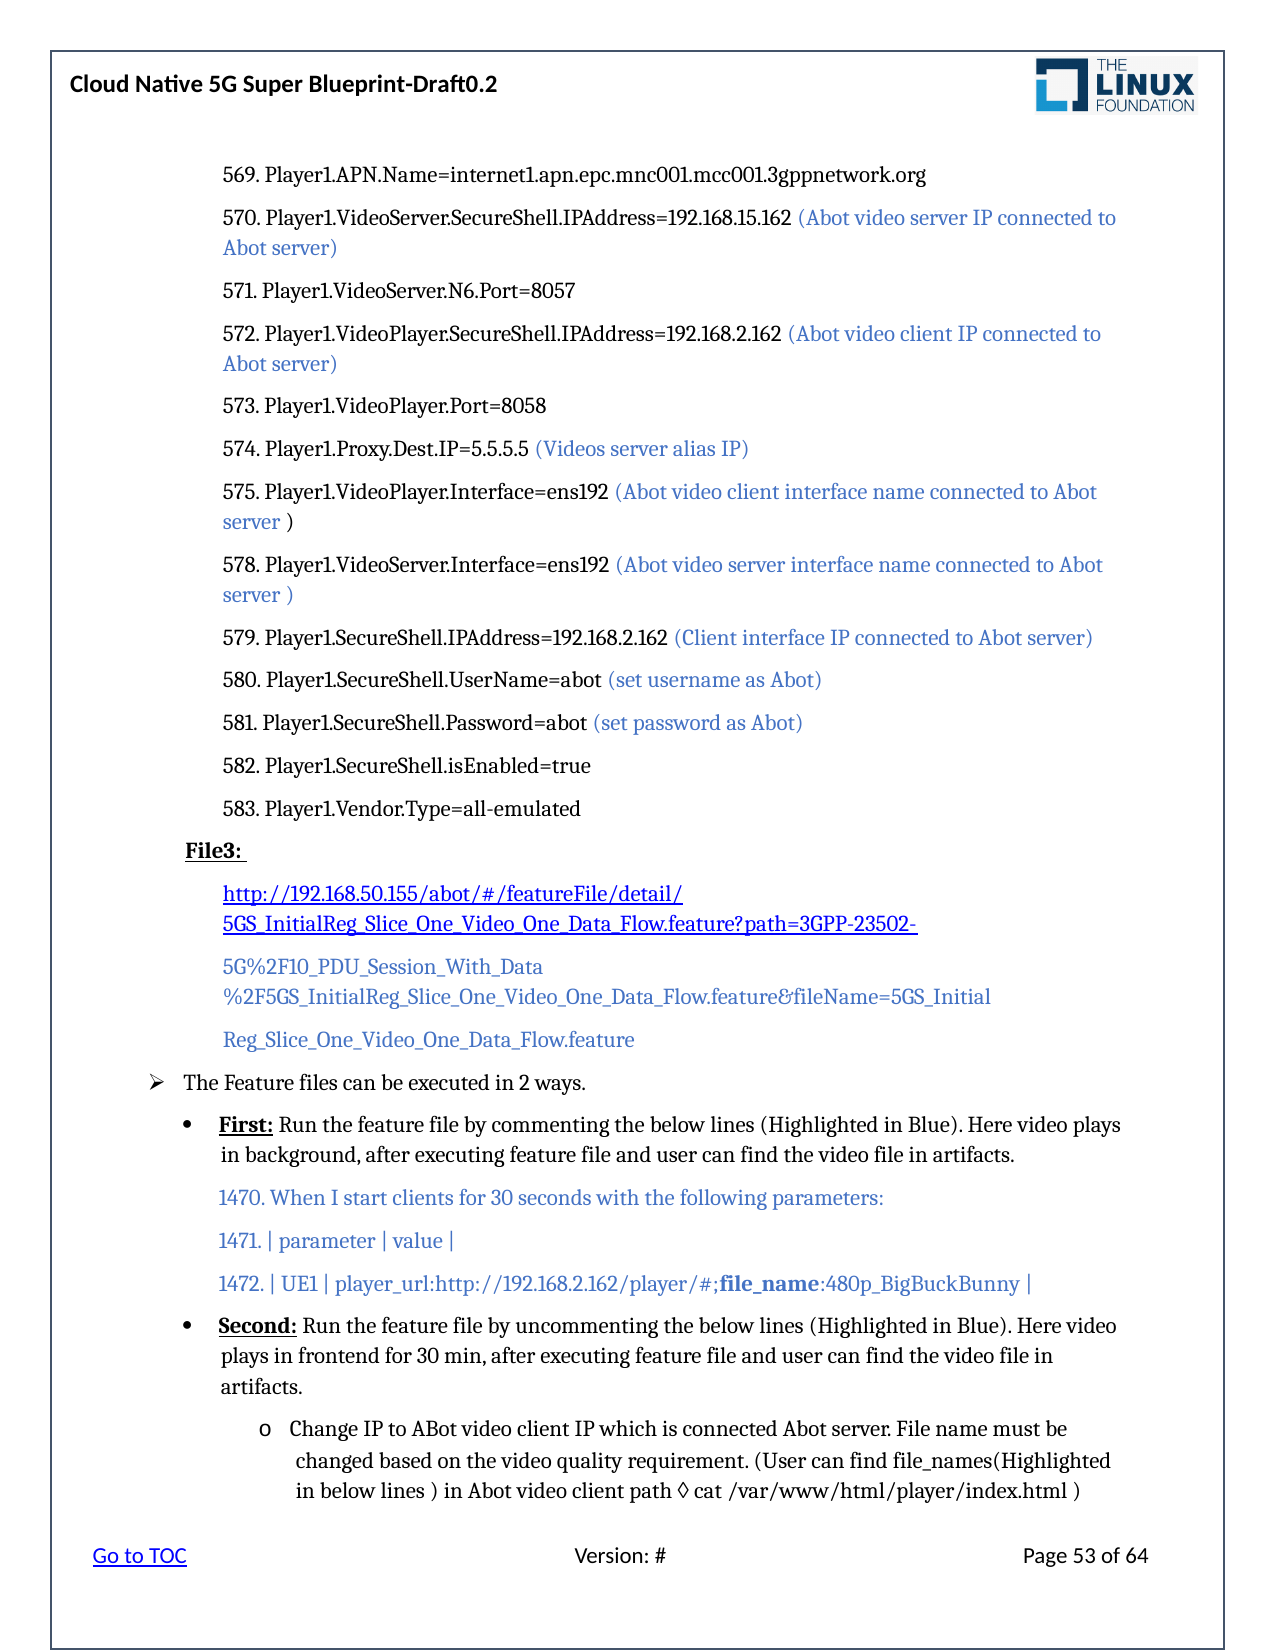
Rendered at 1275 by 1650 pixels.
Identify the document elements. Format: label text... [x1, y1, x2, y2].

text http://192.168.50.155/abot/#/featureFile/detail/5GS_InitialReg_Slice_One_Video_One_Data_Flow.feature?path=3GPP-23502- [223, 881, 1127, 937]
text 581. Player1.SecureShell.Password=abot (set password as Abot) [223, 710, 1127, 736]
text Reg_Slice_One_Video_One_Data_Flow.feature [223, 1027, 1127, 1053]
text 1470. When I start clients for 30 seconds with the following parameters: [218, 1185, 1127, 1211]
text 569. Player1.APN.Name=internet1.apn.epc.mnc001.mcc001.3gppnetwork.org [223, 162, 1127, 188]
text 572. Player1.VideoPlayer.SecureShell.IPAddress=192.168.2.162 (Abot video client IP connected to Abot server) [223, 320, 1127, 377]
text 580. Player1.SecureShell.UserName=abot (set username as Abot) [223, 667, 1127, 693]
picture [1034, 56, 1199, 115]
text 570. Player1.VideoServer.SecureShell.IPAddress=192.168.15.162 (Abot video server IP connected to Abot server) [223, 205, 1127, 261]
list Second: Run the feature file by uncommenting the below lines (Highlighted in Blue). Here video plays in frontend for 30 min, after executing feature file and user can find the video file in artifacts. [183, 1313, 1127, 1400]
text 1472. | UE1 | player_url:http://192.168.2.162/player/#;file_name:480p_BigBuckBunny | [218, 1270, 1127, 1297]
text 573. Player1.VideoPlayer.Port=8058 [223, 393, 1127, 419]
list First: Run the feature file by commenting the below lines (Highlighted in Blue). Here video plays in background, after executing feature file and user can find the video file in artifacts. [183, 1112, 1127, 1168]
text 571. Player1.VideoServer.N6.Port=8057 [223, 278, 1127, 304]
text 574. Player1.Proxy.Dest.IP=5.5.5.5 (Videos server alias IP) [223, 436, 1127, 462]
text 583. Player1.Vendor.Type=all-emulated [223, 795, 1127, 822]
text 579. Player1.SecureShell.IPAddress=192.168.2.162 (Client interface IP connected to Abot server) [223, 624, 1127, 651]
text 575. Player1.VideoPlayer.Interface=ens192 (Abot video client interface name connected to Abot server ) [223, 479, 1127, 535]
text 582. Player1.SecureShell.isEnabled=true [223, 753, 1127, 779]
list The Feature files can be executed in 2 ways. [148, 1069, 1127, 1096]
text File3: [185, 838, 1127, 864]
text 1471. | parameter | value | [218, 1228, 1127, 1254]
text 5G%2F10_PDU_Session_With_Data%2F5GS_InitialReg_Slice_One_Video_One_Data_Flow.feature&fileName=5GS_Initial [223, 954, 1127, 1010]
list Change IP to ABot video client IP which is connected Abot server. File name must be changed based on the video quality requirement. (User can find file_names(Highlighted in below lines ) in Abot video client path cat /var/www/html/player/index.html ) [258, 1416, 1127, 1504]
text 578. Player1.VideoServer.Interface=ens192 (Abot video server interface name connected to Abot server ) [223, 552, 1127, 608]
